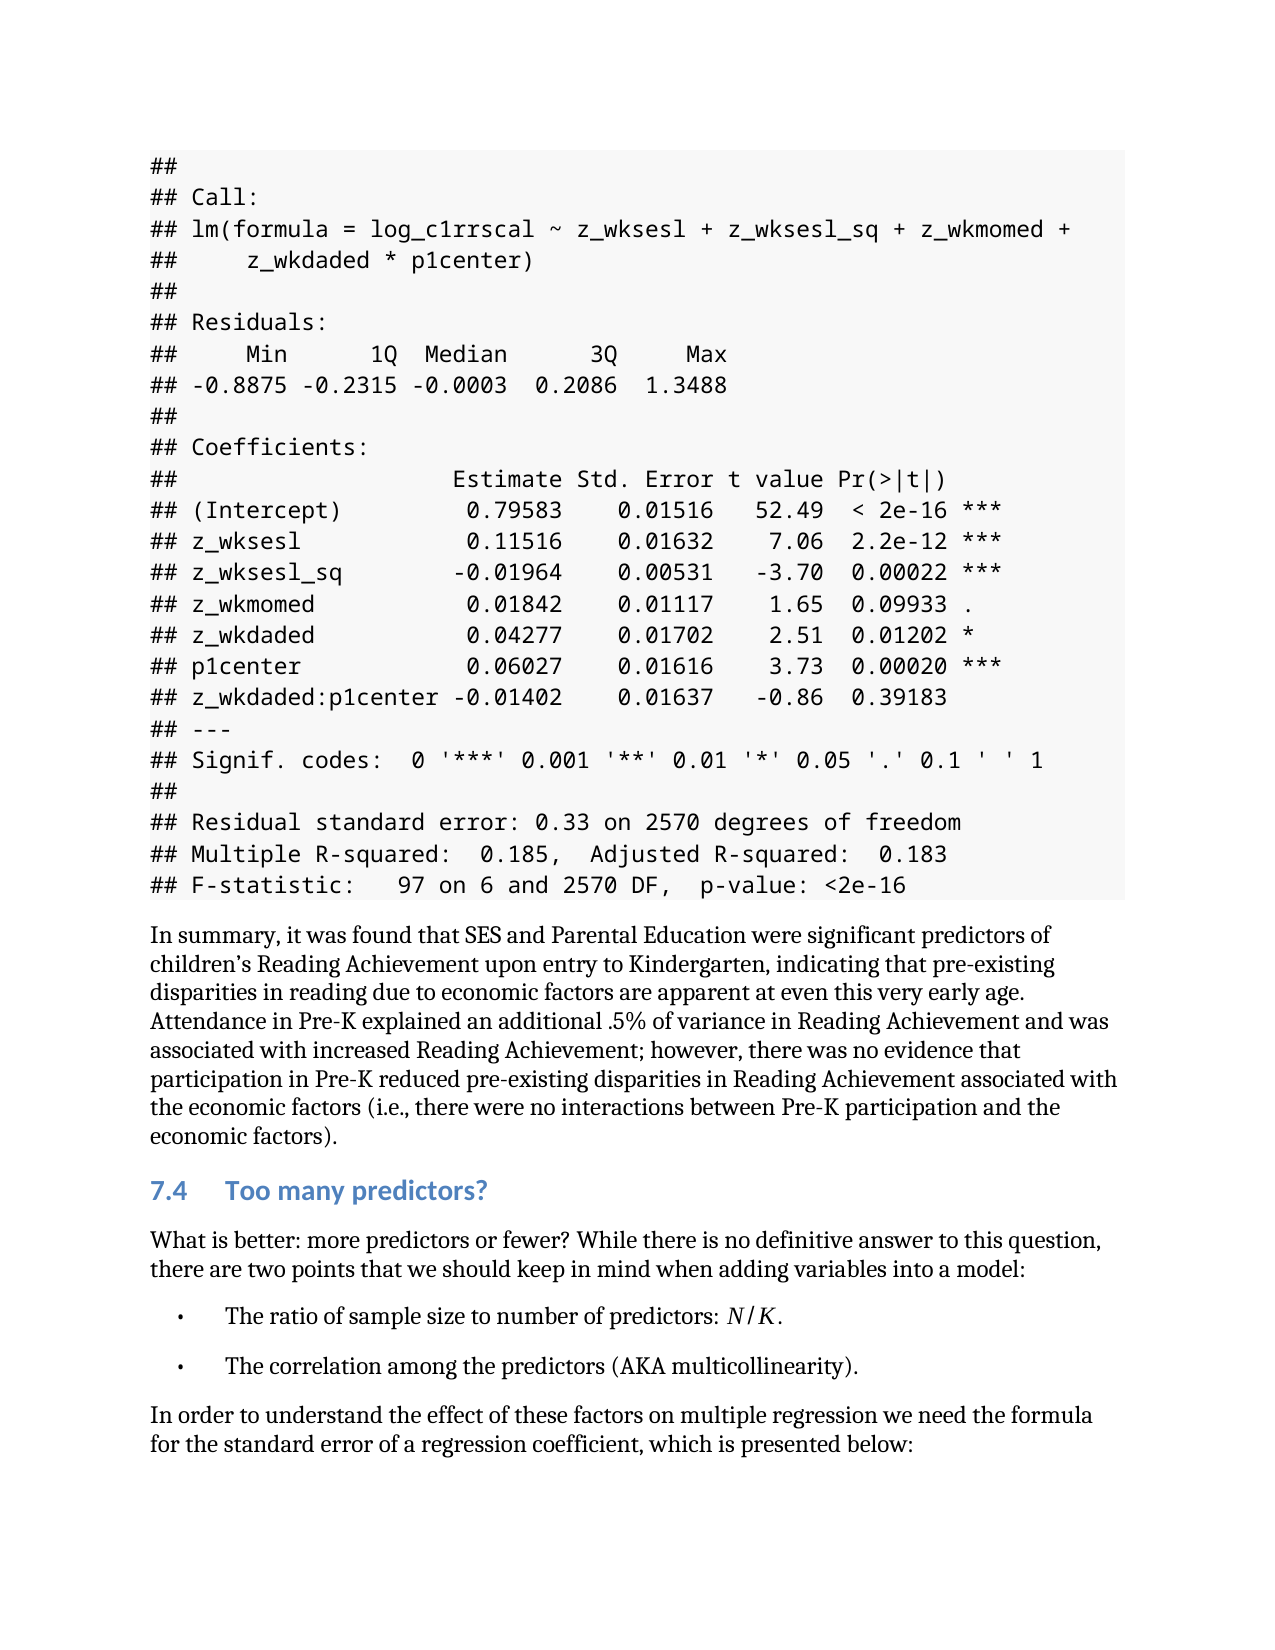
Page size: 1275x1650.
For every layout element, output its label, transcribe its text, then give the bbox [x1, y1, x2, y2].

text In order to understand the effect of these factors on multiple regression we need the formula for the standard error of a regression coefficient, which is presented below: [150, 1401, 1125, 1459]
list The correlation among the predictors (AKA multicollinearity). [175, 1352, 1125, 1381]
text What is better: more predictors or fewer? While there is no definitive answer to this question, there are two points that we should keep in mind when adding variables into a model: [150, 1226, 1125, 1283]
text In summary, it was found that SES and Parental Education were significant predictors of children’s Reading Achievement upon entry to Kindergarten, indicating that pre-existing disparities in reading due to economic factors are apparent at even this very early age. Attendance in Pre-K explained an additional .5% of variance in Reading Achievement and was associated with increased Reading Achievement; however, there was no evidence that participation in Pre-K reduced pre-existing disparities in Reading Achievement associated with the economic factors (i.e., there were no interactions between Pre-K participation and the economic factors). [150, 921, 1125, 1151]
text ## ## Call: ## lm(formula = log_c1rrscal ~ z_wksesl + z_wksesl_sq + z_wkmomed + ## z_wkdaded * p1center) ## ## Residuals: ## Min 1Q Median 3Q Max ## -0.8875 -0.2315 -0.0003 0.2086 1.3488 ## ## Coefficients: ## Estimate Std. Error t value Pr(>|t|) ## (Intercept) 0.79583 0.01516 52.49 < 2e-16 *** ## z_wksesl 0.11516 0.01632 7.06 2.2e-12 *** ## z_wksesl_sq -0.01964 0.00531 -3.70 0.00022 *** ## z_wkmomed 0.01842 0.01117 1.65 0.09933 . ## z_wkdaded 0.04277 0.01702 2.51 0.01202 * ## p1center 0.06027 0.01616 3.73 0.00020 *** ## z_wkdaded:p1center -0.01402 0.01637 -0.86 0.39183 ## --- ## Signif. codes: 0 '***' 0.001 '**' 0.01 '*' 0.05 '.' 0.1 ' ' 1 ## ## Residual standard error: 0.33 on 2570 degrees of freedom ## Multiple R-squared: 0.185, Adjusted R-squared: 0.183 ## F-statistic: 97 on 6 and 2570 DF, p-value: <2e-16 [150, 150, 1125, 900]
subtitle 7.4 Too many predictors? [150, 1172, 1125, 1207]
list The ratio of sample size to number of predictors: . [175, 1302, 1125, 1331]
